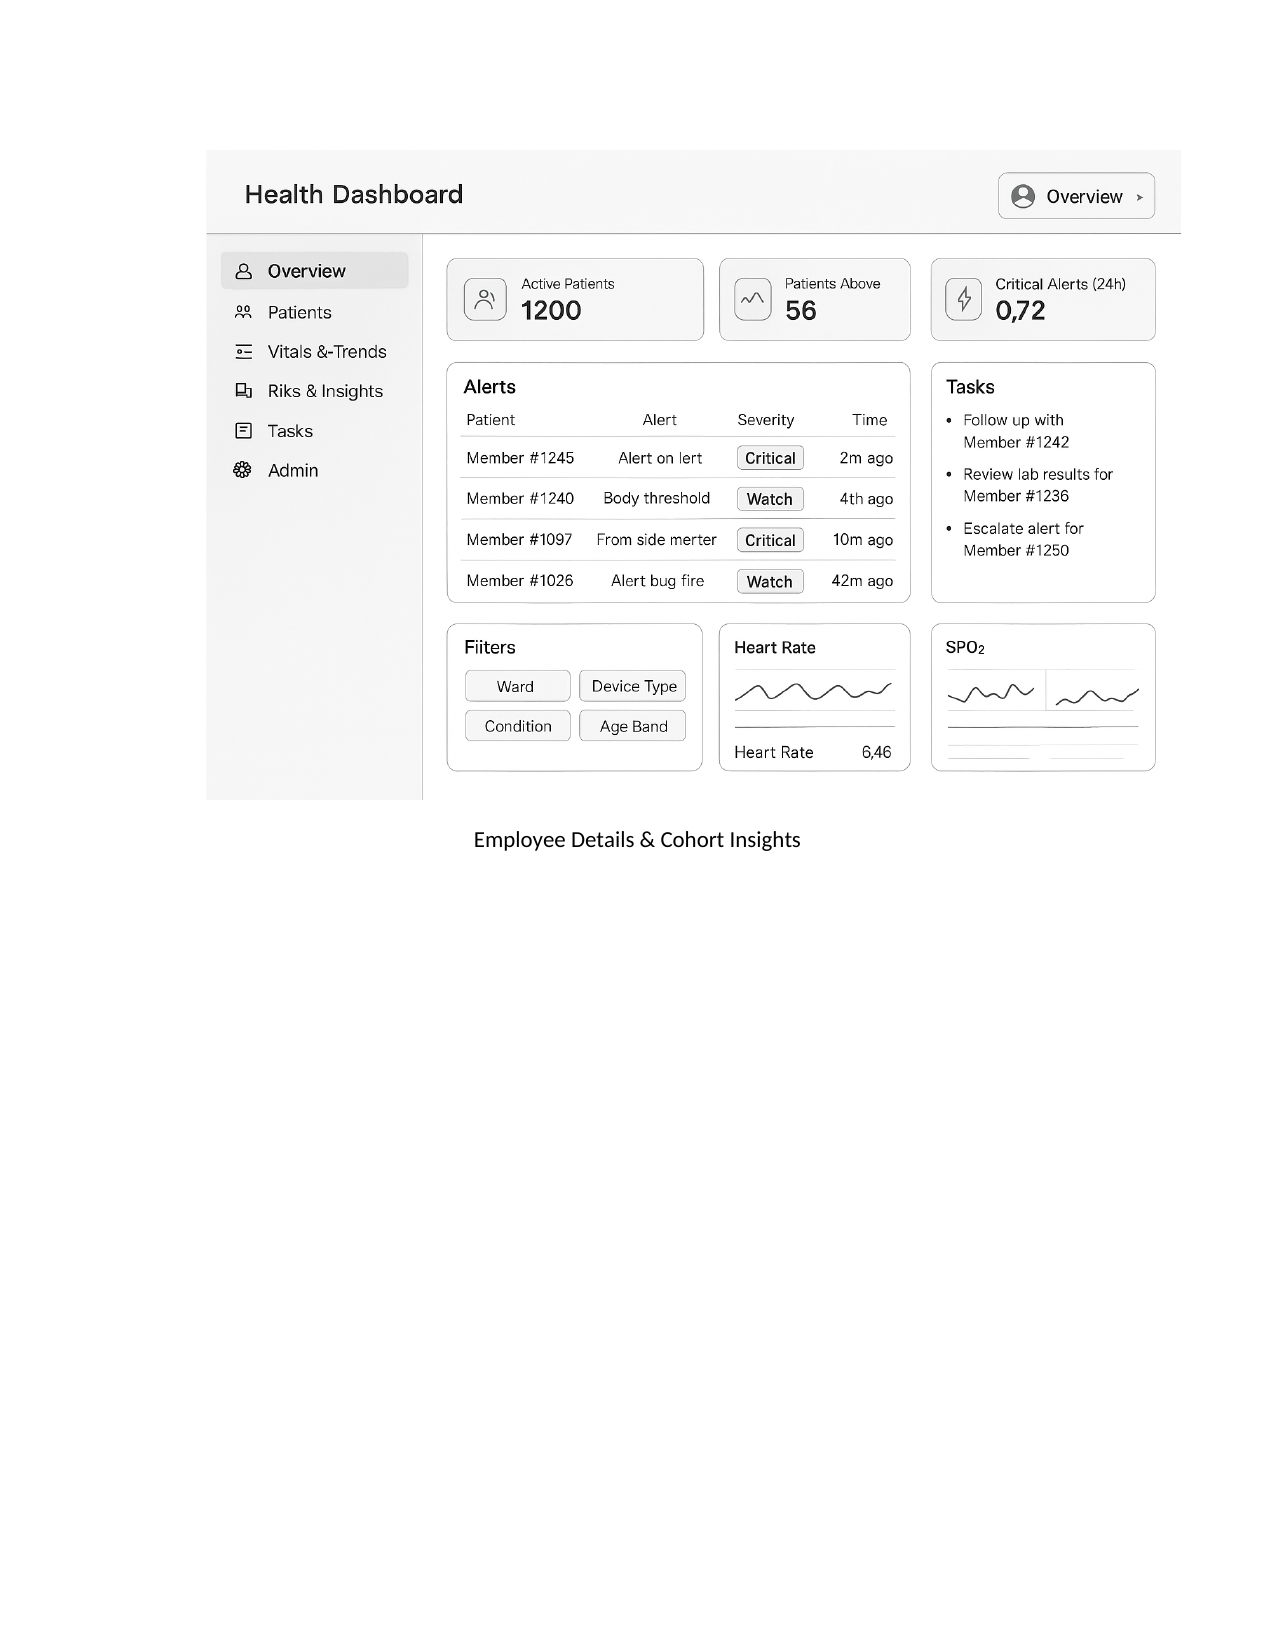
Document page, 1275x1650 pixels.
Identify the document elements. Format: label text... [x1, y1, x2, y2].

text Employee Details & Cohort Insights [187, 825, 1087, 853]
picture [206, 150, 1182, 800]
